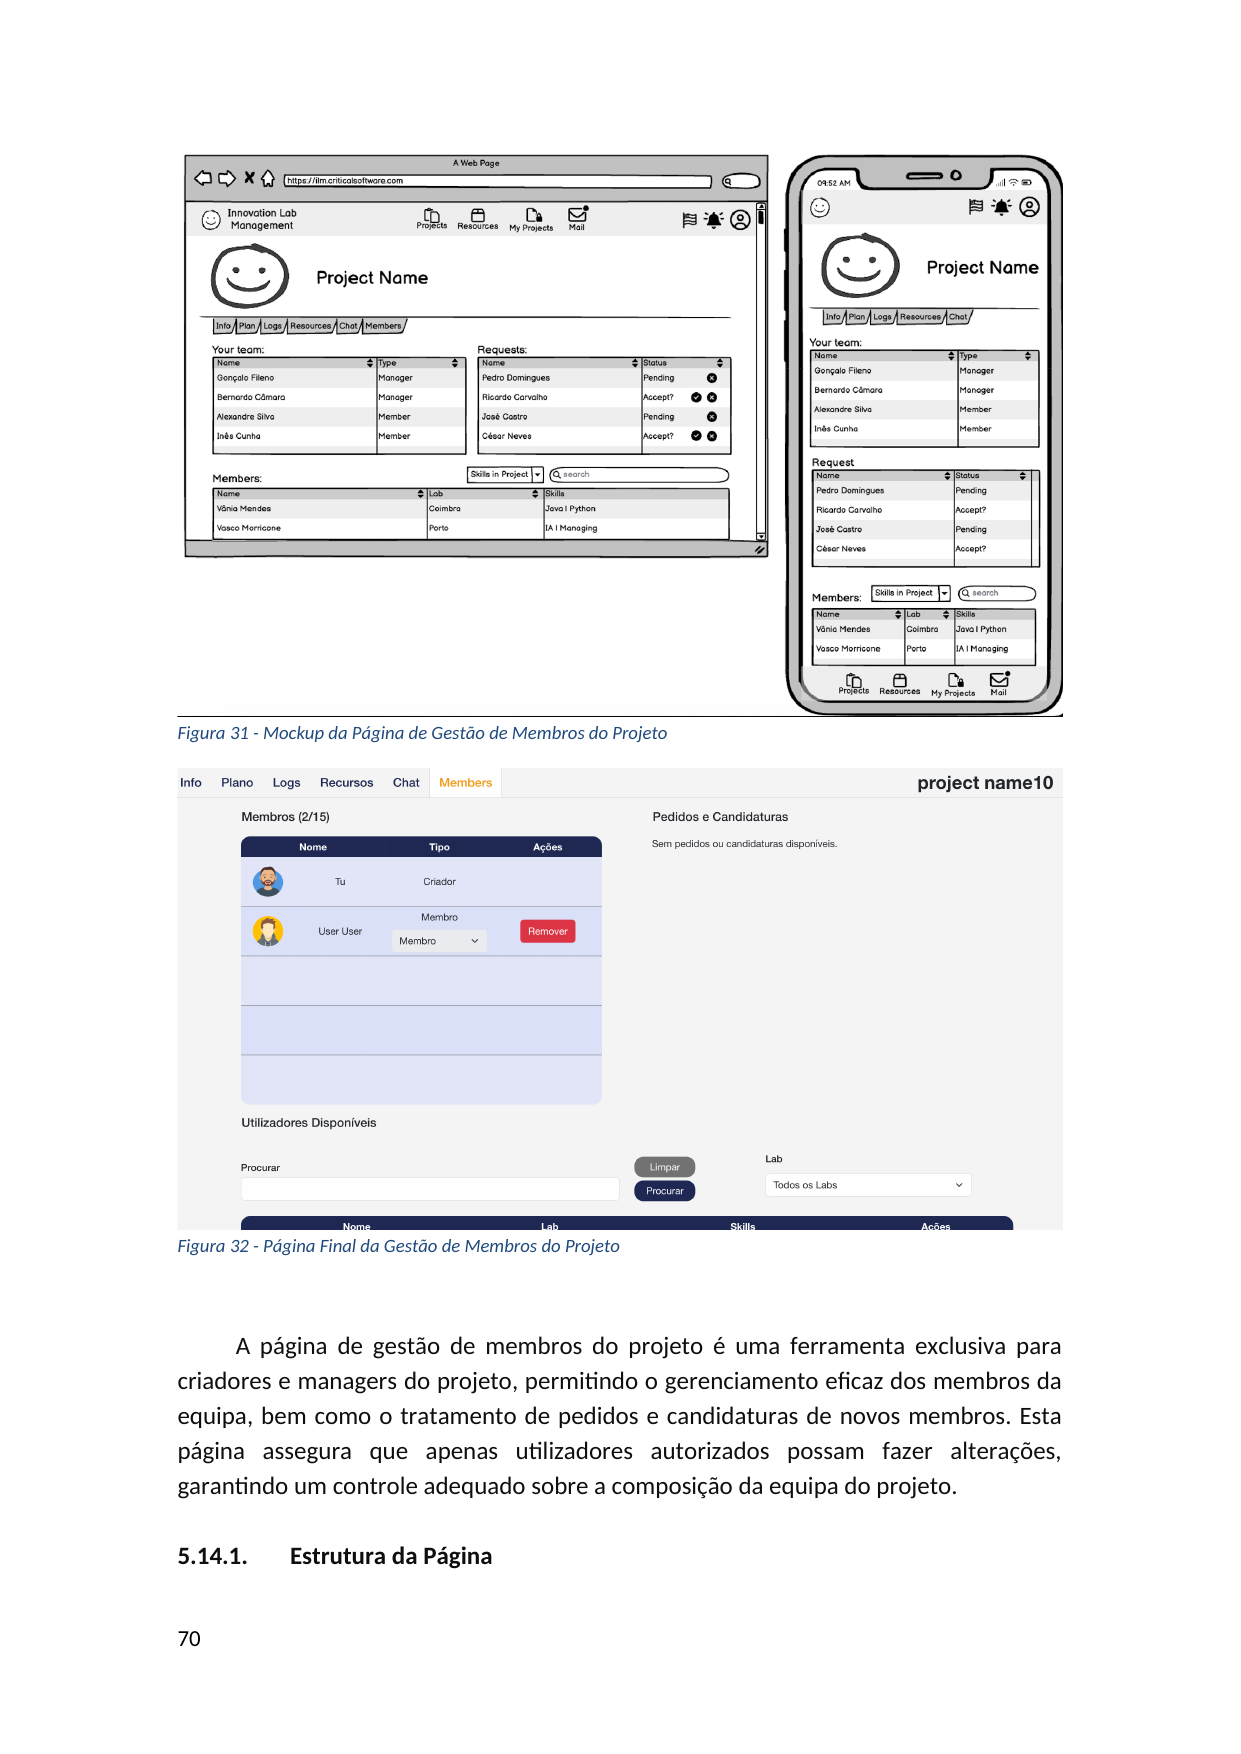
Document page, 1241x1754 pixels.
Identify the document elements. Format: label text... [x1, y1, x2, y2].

text Figura 31 - Mockup da Página de Gestão de Membros do Projeto [177, 721, 1063, 744]
picture [177, 768, 1063, 1230]
text A página de gestão de membros do projeto é uma ferramenta exclusiva para criadores e managers do projeto, permitindo o gerenciamento eficaz dos membros da equipa, bem como o tratamento de pedidos e candidaturas de novos membros. Esta página assegura que apenas utilizadores autorizados possam fazer alterações, garantindo um controle adequado sobre a composição da equipa do projeto. [177, 1330, 1063, 1501]
text Figura 32 - Página Final da Gestão de Membros do Projeto [177, 1234, 1063, 1257]
picture [177, 147, 1063, 717]
list Estrutura da Página [177, 1540, 1063, 1571]
